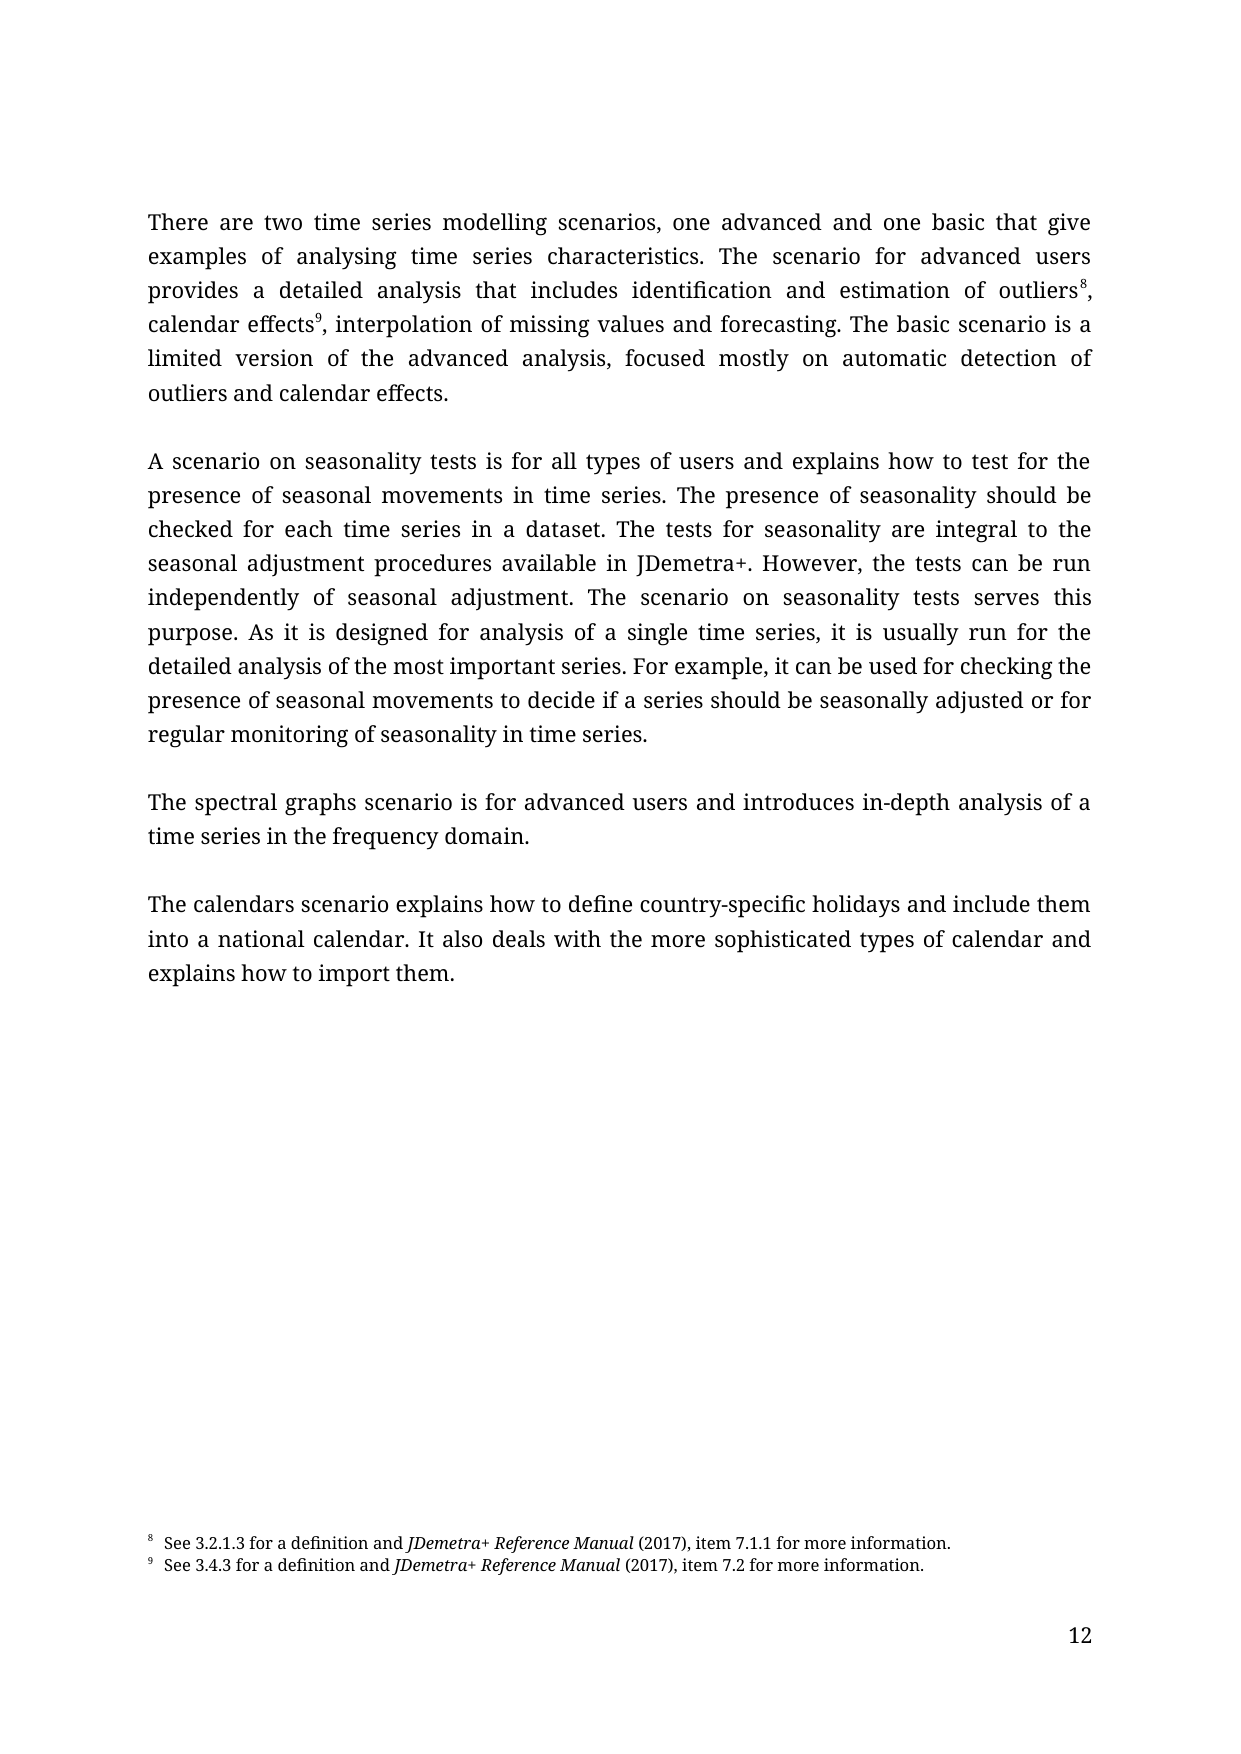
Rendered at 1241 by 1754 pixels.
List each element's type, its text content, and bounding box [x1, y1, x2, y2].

text There are two time series modelling scenarios, one advanced and one basic that give examples of analysing time series characteristics. The scenario for advanced users provides a detailed analysis that includes identification and estimation of outliers, calendar effects, interpolation of missing values and forecasting. The basic scenario is a limited version of the advanced analysis, focused mostly on automatic detection of outliers and calendar effects. [148, 207, 1092, 407]
text The spectral graphs scenario is for advanced users and introduces in-depth analysis of a time series in the frequency domain. [148, 787, 1092, 851]
text The calendars scenario explains how to define country-specific holidays and include them into a national calendar. It also deals with the more sophisticated types of calendar and explains how to import them. [148, 889, 1092, 988]
text A scenario on seasonality tests is for all types of users and explains how to test for the presence of seasonal movements in time series. The presence of seasonality should be checked for each time series in a dataset. The tests for seasonality are integral to the seasonal adjustment procedures available in JDemetra+. However, the tests can be run independently of seasonal adjustment. The scenario on seasonality tests serves this purpose. As it is designed for analysis of a single time series, it is usually run for the detailed analysis of the most important series. For example, it can be used for checking the presence of seasonal movements to decide if a series should be seasonally adjusted or for regular monitoring of seasonality in time series. [148, 446, 1092, 749]
